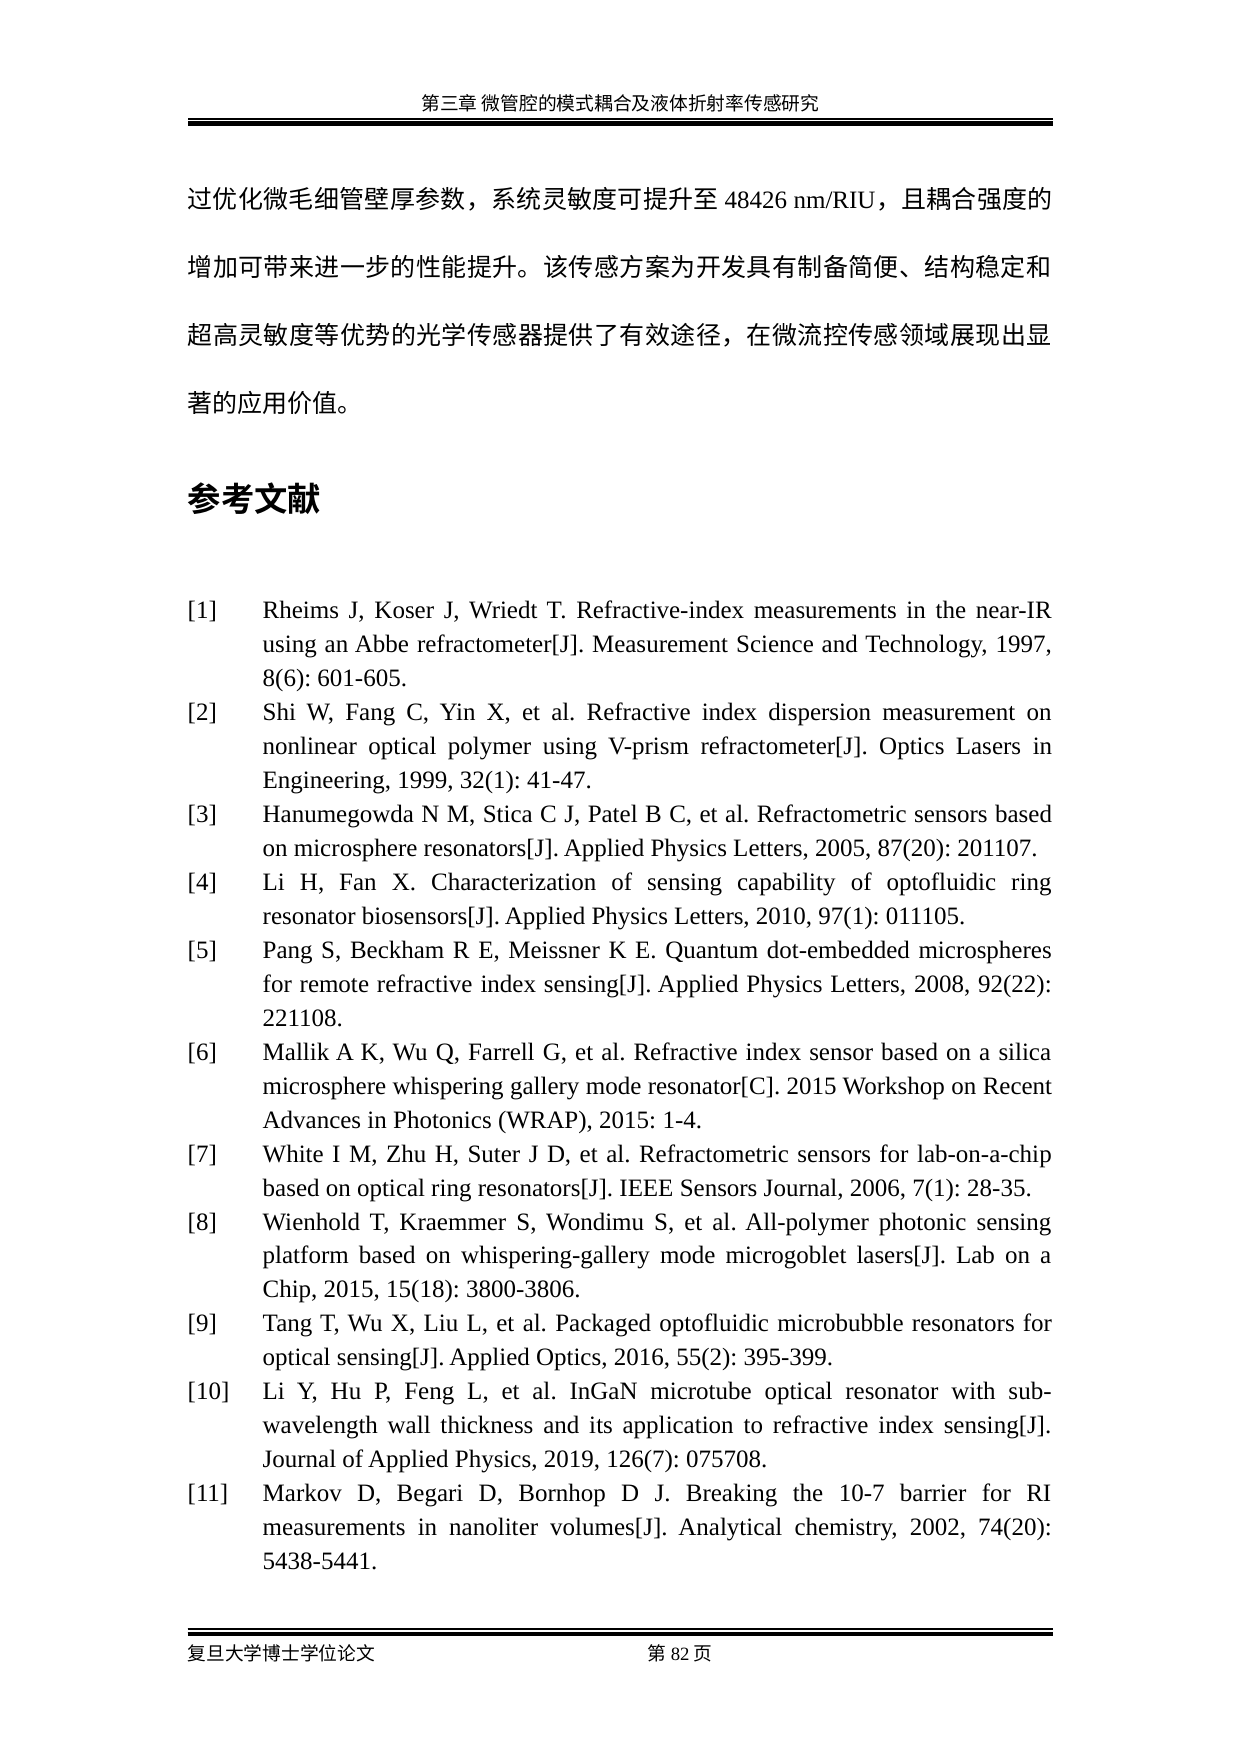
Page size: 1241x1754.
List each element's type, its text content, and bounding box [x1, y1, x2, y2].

text [7] White I M, Zhu H, Suter J D, et al. Refractometric sensors for lab-on-a-chip based on optical ring resonators[J]. IEEE Sensors Journal, 2006, 7(1): 28-35. [187, 1136, 1053, 1204]
subtitle 参考文献 [187, 463, 1053, 531]
text [6] Mallik A K, Wu Q, Farrell G, et al. Refractive index sensor based on a silica microsphere whispering gallery mode resonator[C]. 2015 Workshop on Recent Advances in Photonics (WRAP), 2015: 1-4. [187, 1034, 1053, 1136]
text [8] Wienhold T, Kraemmer S, Wondimu S, et al. All-polymer photonic sensing platform based on whispering-gallery mode microgoblet lasers[J]. Lab on a Chip, 2015, 15(18): 3800-3806. [187, 1204, 1053, 1306]
text [4] Li H, Fan X. Characterization of sensing capability of optofluidic ring resonator biosensors[J]. Applied Physics Letters, 2010, 97(1): 011105. [187, 864, 1053, 932]
text [3] Hanumegowda N M, Stica C J, Patel B C, et al. Refractometric sensors based on microsphere resonators[J]. Applied Physics Letters, 2005, 87(20): 201107. [187, 796, 1053, 864]
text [187, 164, 1053, 436]
text [10] Li Y, Hu P, Feng L, et al. InGaN microtube optical resonator with sub-wavelength wall thickness and its application to refractive index sensing[J]. Journal of Applied Physics, 2019, 126(7): 075708. [187, 1374, 1053, 1476]
text [11] Markov D, Begari D, Bornhop D J. Breaking the 10-7 barrier for RI measurements in nanoliter volumes[J]. Analytical chemistry, 2002, 74(20): 5438-5441. [187, 1476, 1053, 1577]
text [2] Shi W, Fang C, Yin X, et al. Refractive index dispersion measurement on nonlinear optical polymer using V-prism refractometer[J]. Optics Lasers in Engineering, 1999, 32(1): 41-47. [187, 694, 1053, 796]
text [9] Tang T, Wu X, Liu L, et al. Packaged optofluidic microbubble resonators for optical sensing[J]. Applied Optics, 2016, 55(2): 395-399. [187, 1306, 1053, 1374]
text [1] Rheims J, Koser J, Wriedt T. Refractive-index measurements in the near-IR using an Abbe refractometer[J]. Measurement Science and Technology, 1997, 8(6): 601-605. [187, 593, 1053, 694]
text [5] Pang S, Beckham R E, Meissner K E. Quantum dot-embedded microspheres for remote refractive index sensing[J]. Applied Physics Letters, 2008, 92(22): 221108. [187, 932, 1053, 1034]
